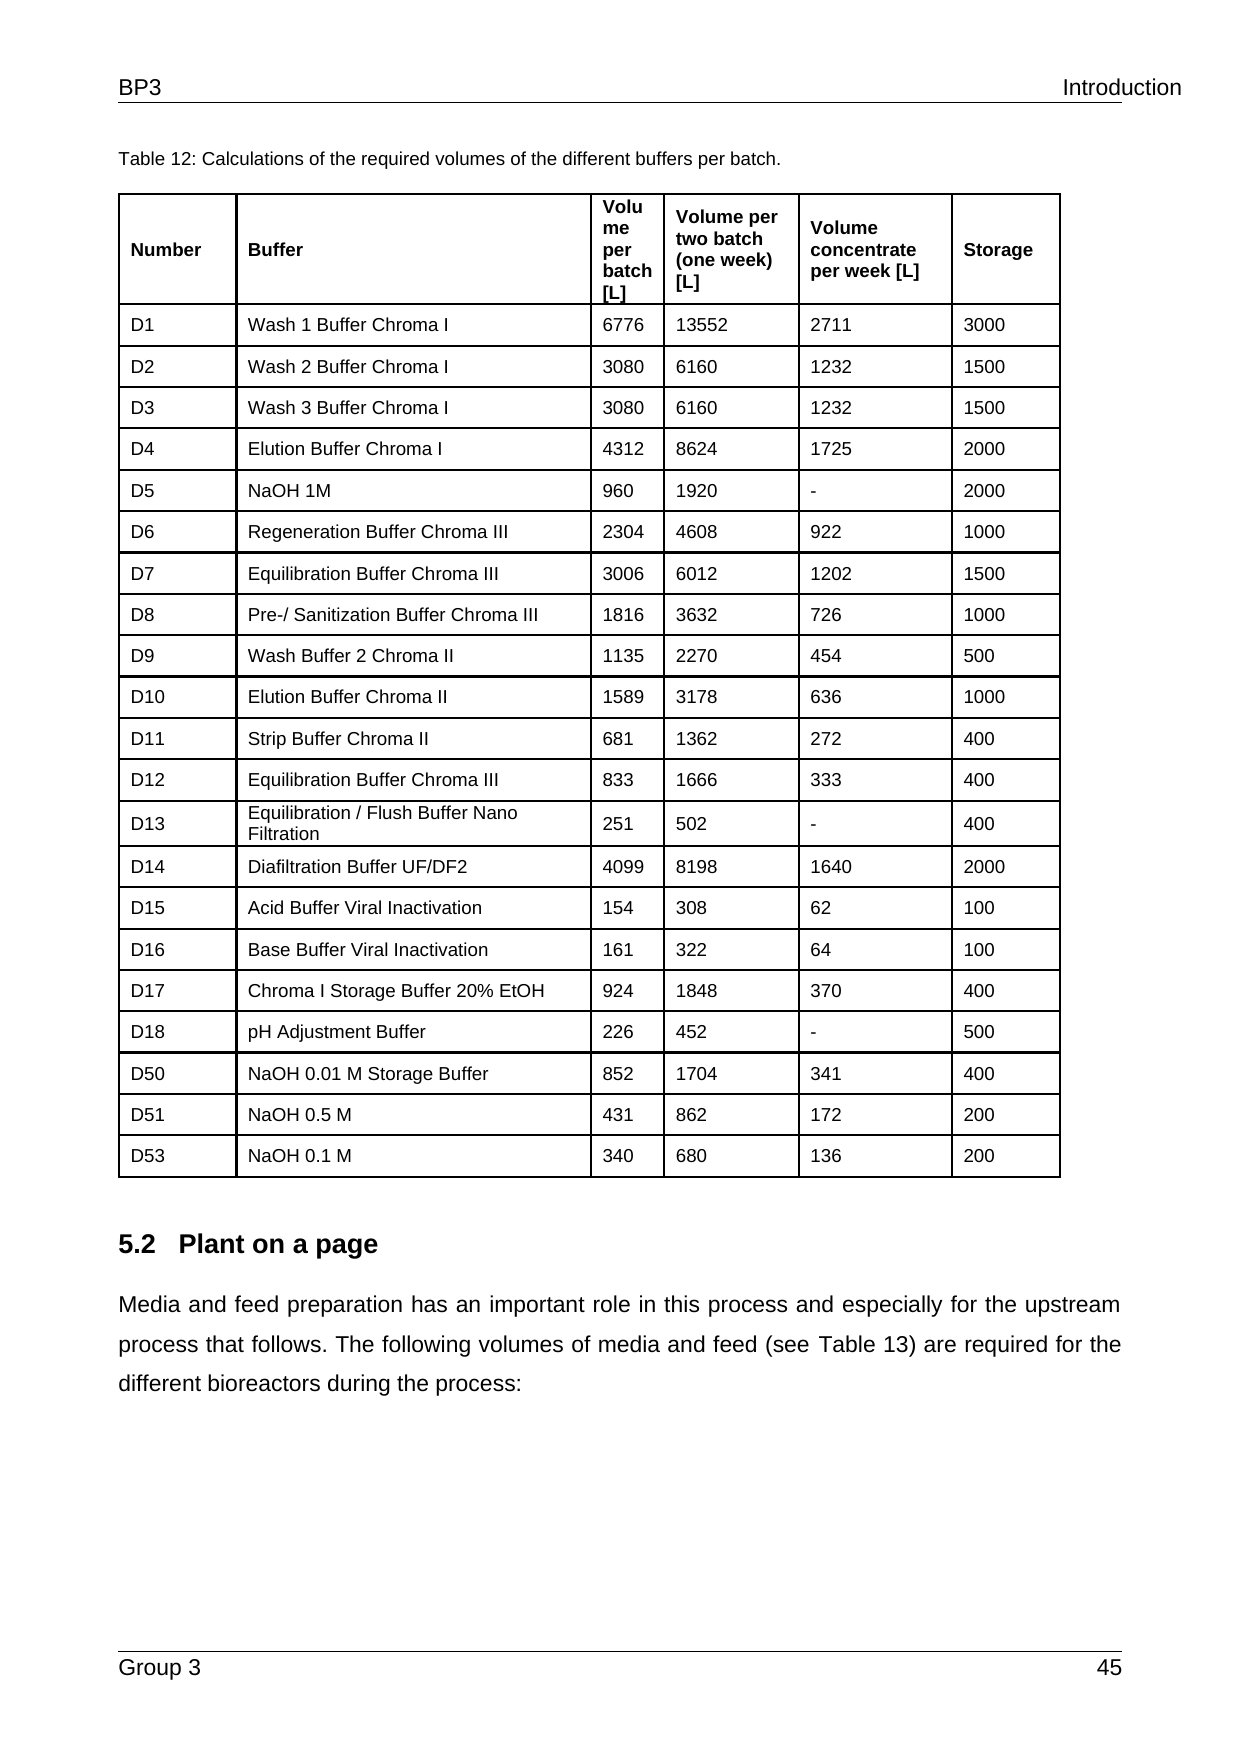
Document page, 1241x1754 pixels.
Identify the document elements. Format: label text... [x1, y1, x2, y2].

table_cell 400 [953, 760, 1059, 799]
table_cell 2000 [953, 847, 1059, 886]
table_cell Pre-/ Sanitization Buffer Chroma III [238, 595, 590, 634]
table_cell 2711 [800, 305, 951, 344]
table_cell Elution Buffer Chroma II [238, 678, 590, 717]
table_header Volume concentrate per week [L] [800, 195, 951, 303]
table_cell 3178 [665, 678, 798, 717]
table_cell Equilibration / Flush Buffer Nano Filtration [238, 802, 590, 845]
table_cell 1848 [665, 971, 798, 1010]
table_cell 1704 [665, 1054, 798, 1093]
table_header Storage [953, 195, 1059, 303]
table_cell 1589 [592, 678, 663, 717]
table_header Number [120, 195, 235, 303]
table_cell 400 [953, 802, 1059, 845]
table_cell 13552 [665, 305, 798, 344]
table_cell NaOH 0.01 M Storage Buffer [238, 1054, 590, 1093]
table_cell 400 [953, 971, 1059, 1010]
table_cell D4 [120, 429, 235, 469]
table_cell D8 [120, 595, 235, 634]
table_cell 2304 [592, 512, 663, 551]
table_cell D50 [120, 1054, 235, 1093]
table_cell 100 [953, 888, 1059, 927]
table_cell 1202 [800, 554, 951, 593]
table_cell 833 [592, 760, 663, 799]
table_header Volume per two batch (one week) [L] [665, 195, 798, 303]
table_cell 1135 [592, 636, 663, 675]
table_cell 400 [953, 1054, 1059, 1093]
table_cell 340 [592, 1136, 663, 1176]
table_cell 681 [592, 719, 663, 758]
table_cell 154 [592, 888, 663, 927]
table_cell Acid Buffer Viral Inactivation [238, 888, 590, 927]
table_cell 452 [665, 1012, 798, 1051]
table_cell 8198 [665, 847, 798, 886]
table_cell Wash 3 Buffer Chroma I [238, 388, 590, 427]
table_cell - [800, 1012, 951, 1051]
table_cell Equilibration Buffer Chroma III [238, 554, 590, 593]
table_cell D13 [120, 802, 235, 845]
table_cell 8624 [665, 429, 798, 469]
table_cell 161 [592, 930, 663, 969]
table_cell 3006 [592, 554, 663, 593]
table_cell D17 [120, 971, 235, 1010]
table_cell 226 [592, 1012, 663, 1051]
table_cell Equilibration Buffer Chroma III [238, 760, 590, 799]
table_cell D15 [120, 888, 235, 927]
table_cell D53 [120, 1136, 235, 1176]
table_cell 400 [953, 719, 1059, 758]
table_cell 3000 [953, 305, 1059, 344]
table_cell NaOH 0.5 M [238, 1095, 590, 1134]
table_cell 341 [800, 1054, 951, 1093]
table_cell 960 [592, 471, 663, 510]
table_cell NaOH 0.1 M [238, 1136, 590, 1176]
table_cell D12 [120, 760, 235, 799]
table_cell - [800, 471, 951, 510]
table_cell 4312 [592, 429, 663, 469]
table_cell Wash 2 Buffer Chroma I [238, 347, 590, 386]
table_cell Elution Buffer Chroma I [238, 429, 590, 469]
text Media and feed preparation has an important role in this process and especially for the upstream process that follows. The following volumes of media and feed (see Table 13) are required for the different bioreactors during the process: [118, 1291, 1122, 1396]
table_cell 333 [800, 760, 951, 799]
table_cell 308 [665, 888, 798, 927]
table_cell 2000 [953, 471, 1059, 510]
table_cell D3 [120, 388, 235, 427]
table_cell 3080 [592, 347, 663, 386]
table_header Buffer [238, 195, 590, 303]
table_cell 454 [800, 636, 951, 675]
table_cell 1000 [953, 512, 1059, 551]
table_cell 172 [800, 1095, 951, 1134]
table_cell Diafiltration Buffer UF/DF2 [238, 847, 590, 886]
table_cell Strip Buffer Chroma II [238, 719, 590, 758]
table_cell 200 [953, 1136, 1059, 1176]
table_cell 1000 [953, 595, 1059, 634]
table_header Volume per batch [L] [592, 195, 663, 303]
table_cell 924 [592, 971, 663, 1010]
table_cell 1816 [592, 595, 663, 634]
table_cell 1640 [800, 847, 951, 886]
table_cell 2000 [953, 429, 1059, 469]
table_cell D9 [120, 636, 235, 675]
table_cell 1362 [665, 719, 798, 758]
table_cell 500 [953, 1012, 1059, 1051]
table_cell 251 [592, 802, 663, 845]
table_cell 272 [800, 719, 951, 758]
table_cell D51 [120, 1095, 235, 1134]
table_cell pH Adjustment Buffer [238, 1012, 590, 1051]
table_cell D11 [120, 719, 235, 758]
table_cell 1500 [953, 347, 1059, 386]
table_cell D6 [120, 512, 235, 551]
table_cell 3632 [665, 595, 798, 634]
table_cell NaOH 1M [238, 471, 590, 510]
table_cell 200 [953, 1095, 1059, 1134]
table_cell 1500 [953, 388, 1059, 427]
table_cell 1920 [665, 471, 798, 510]
table_cell Wash Buffer 2 Chroma II [238, 636, 590, 675]
table_cell 100 [953, 930, 1059, 969]
table_cell D16 [120, 930, 235, 969]
text Table 12: Calculations of the required volumes of the different buffers per batch. [118, 148, 1122, 169]
table_cell 4099 [592, 847, 663, 886]
table_cell 136 [800, 1136, 951, 1176]
table_cell 852 [592, 1054, 663, 1093]
table_cell D1 [120, 305, 235, 344]
table_cell Regeneration Buffer Chroma III [238, 512, 590, 551]
table_cell 922 [800, 512, 951, 551]
table_cell D14 [120, 847, 235, 886]
table_cell 1725 [800, 429, 951, 469]
table_cell - [800, 802, 951, 845]
table_cell 1500 [953, 554, 1059, 593]
subtitle Plant on a page [118, 1228, 1122, 1259]
table_cell Wash 1 Buffer Chroma I [238, 305, 590, 344]
table_cell 370 [800, 971, 951, 1010]
table_cell 680 [665, 1136, 798, 1176]
table_cell Chroma I Storage Buffer 20% EtOH [238, 971, 590, 1010]
table_cell 6160 [665, 347, 798, 386]
table_cell 6012 [665, 554, 798, 593]
table_cell 862 [665, 1095, 798, 1134]
table_cell 1666 [665, 760, 798, 799]
table_cell 431 [592, 1095, 663, 1134]
table_cell D10 [120, 678, 235, 717]
table_cell 1232 [800, 347, 951, 386]
table_cell 3080 [592, 388, 663, 427]
table_cell D7 [120, 554, 235, 593]
table_cell 726 [800, 595, 951, 634]
table_cell 64 [800, 930, 951, 969]
table_cell 322 [665, 930, 798, 969]
table_cell 636 [800, 678, 951, 717]
table_cell 1232 [800, 388, 951, 427]
table_cell 1000 [953, 678, 1059, 717]
table_cell 4608 [665, 512, 798, 551]
table_cell Base Buffer Viral Inactivation [238, 930, 590, 969]
table_cell 62 [800, 888, 951, 927]
table_cell 6160 [665, 388, 798, 427]
table_cell D18 [120, 1012, 235, 1051]
table_cell D2 [120, 347, 235, 386]
table_cell D5 [120, 471, 235, 510]
table_cell 502 [665, 802, 798, 845]
table_cell 500 [953, 636, 1059, 675]
table_cell 6776 [592, 305, 663, 344]
table_cell 2270 [665, 636, 798, 675]
